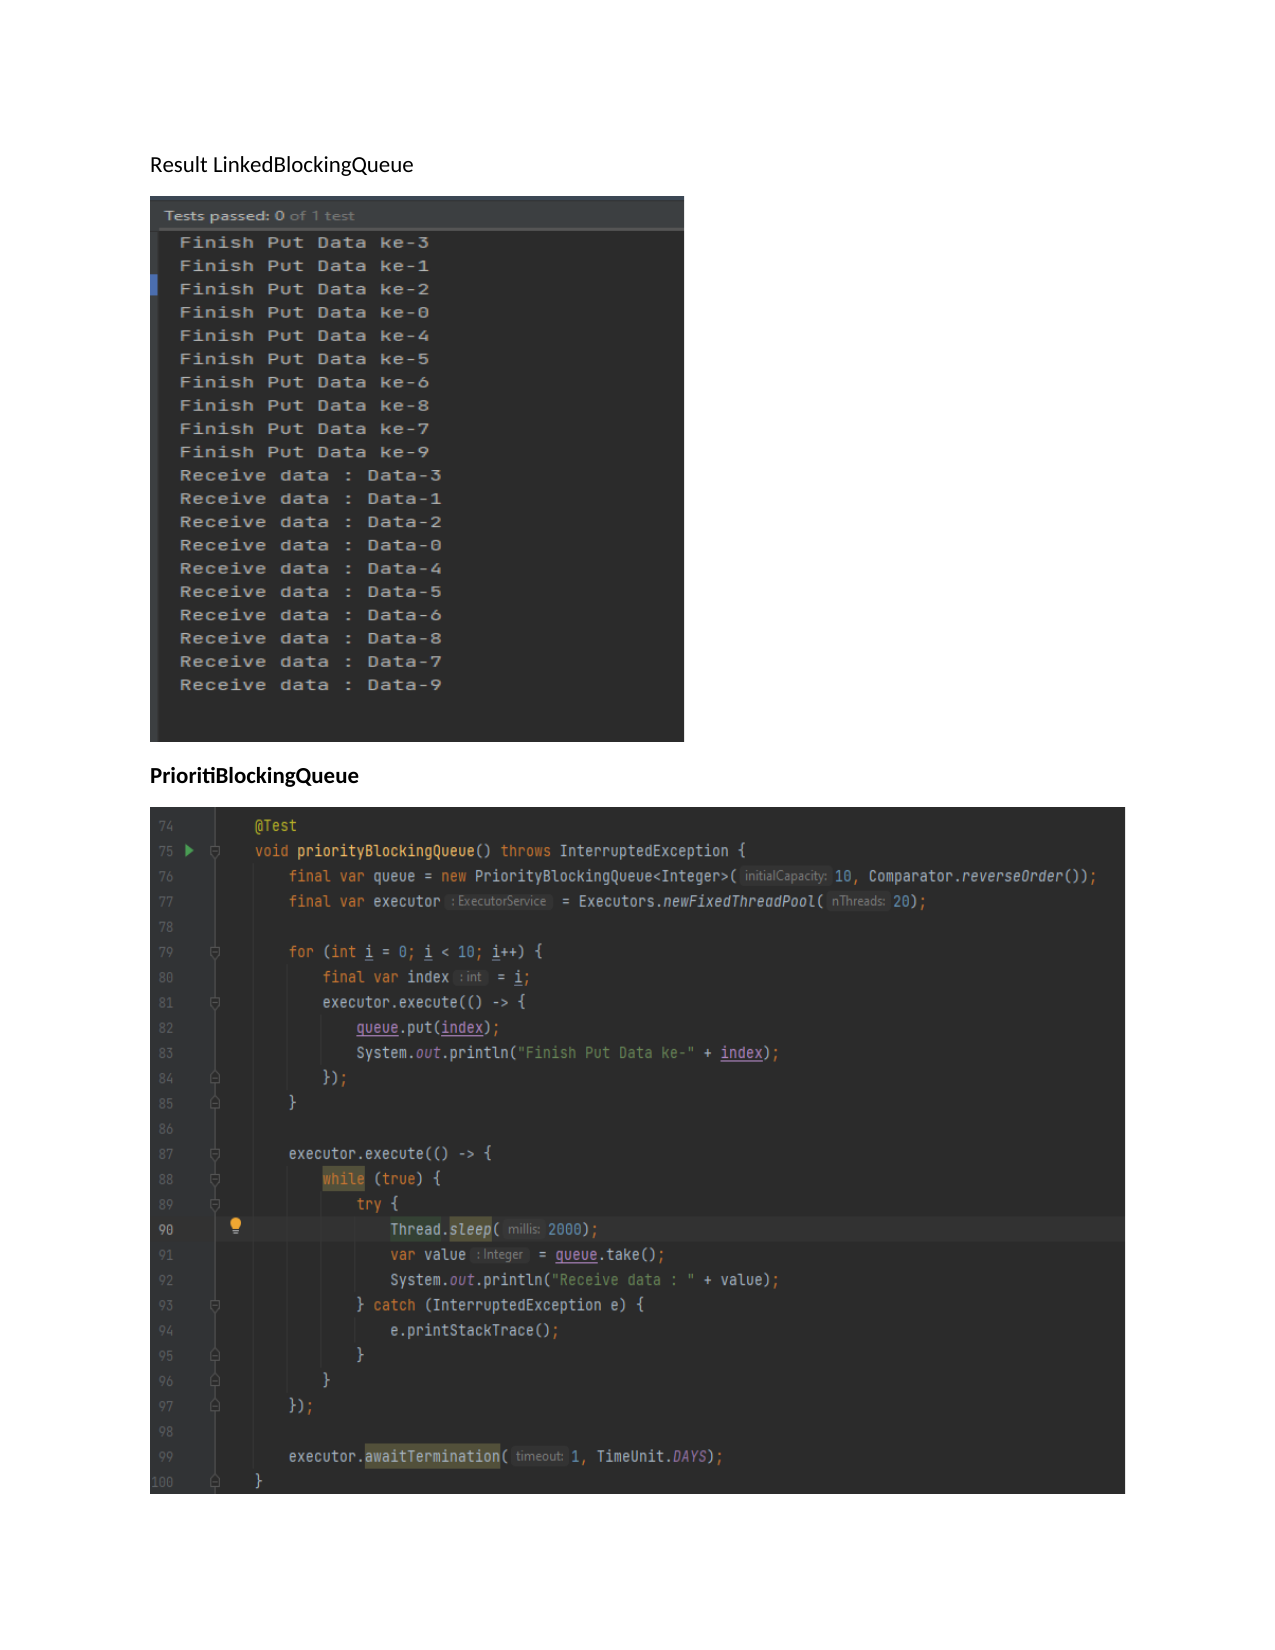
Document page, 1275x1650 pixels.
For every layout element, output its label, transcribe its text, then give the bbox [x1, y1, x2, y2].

text Result LinkedBlockingQueue [150, 150, 1125, 178]
picture [150, 196, 685, 742]
text PrioritiBlockingQueue [150, 761, 1125, 789]
picture [150, 807, 1125, 1494]
